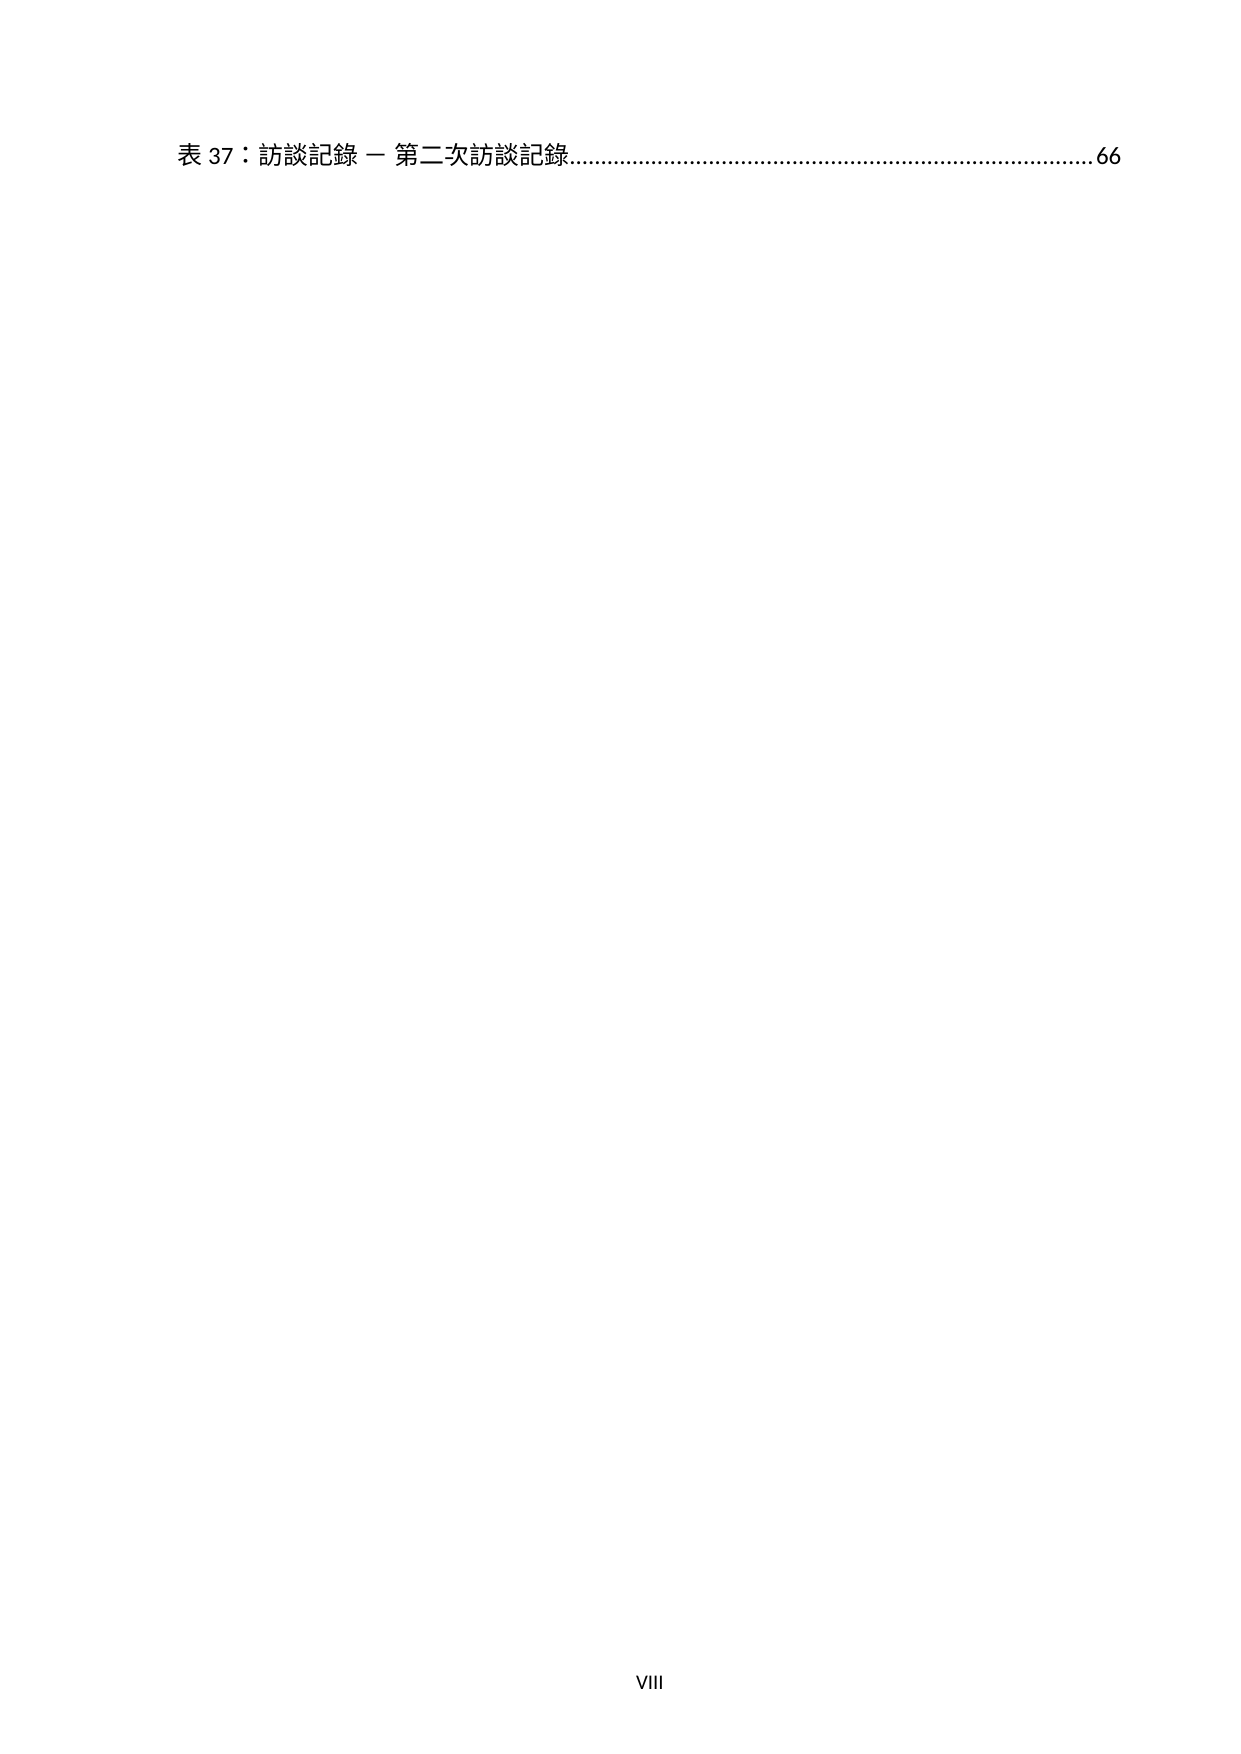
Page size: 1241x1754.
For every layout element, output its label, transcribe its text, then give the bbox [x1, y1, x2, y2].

text 表 37：訪談記錄 － 第二次訪談記錄 66 [177, 135, 1122, 172]
